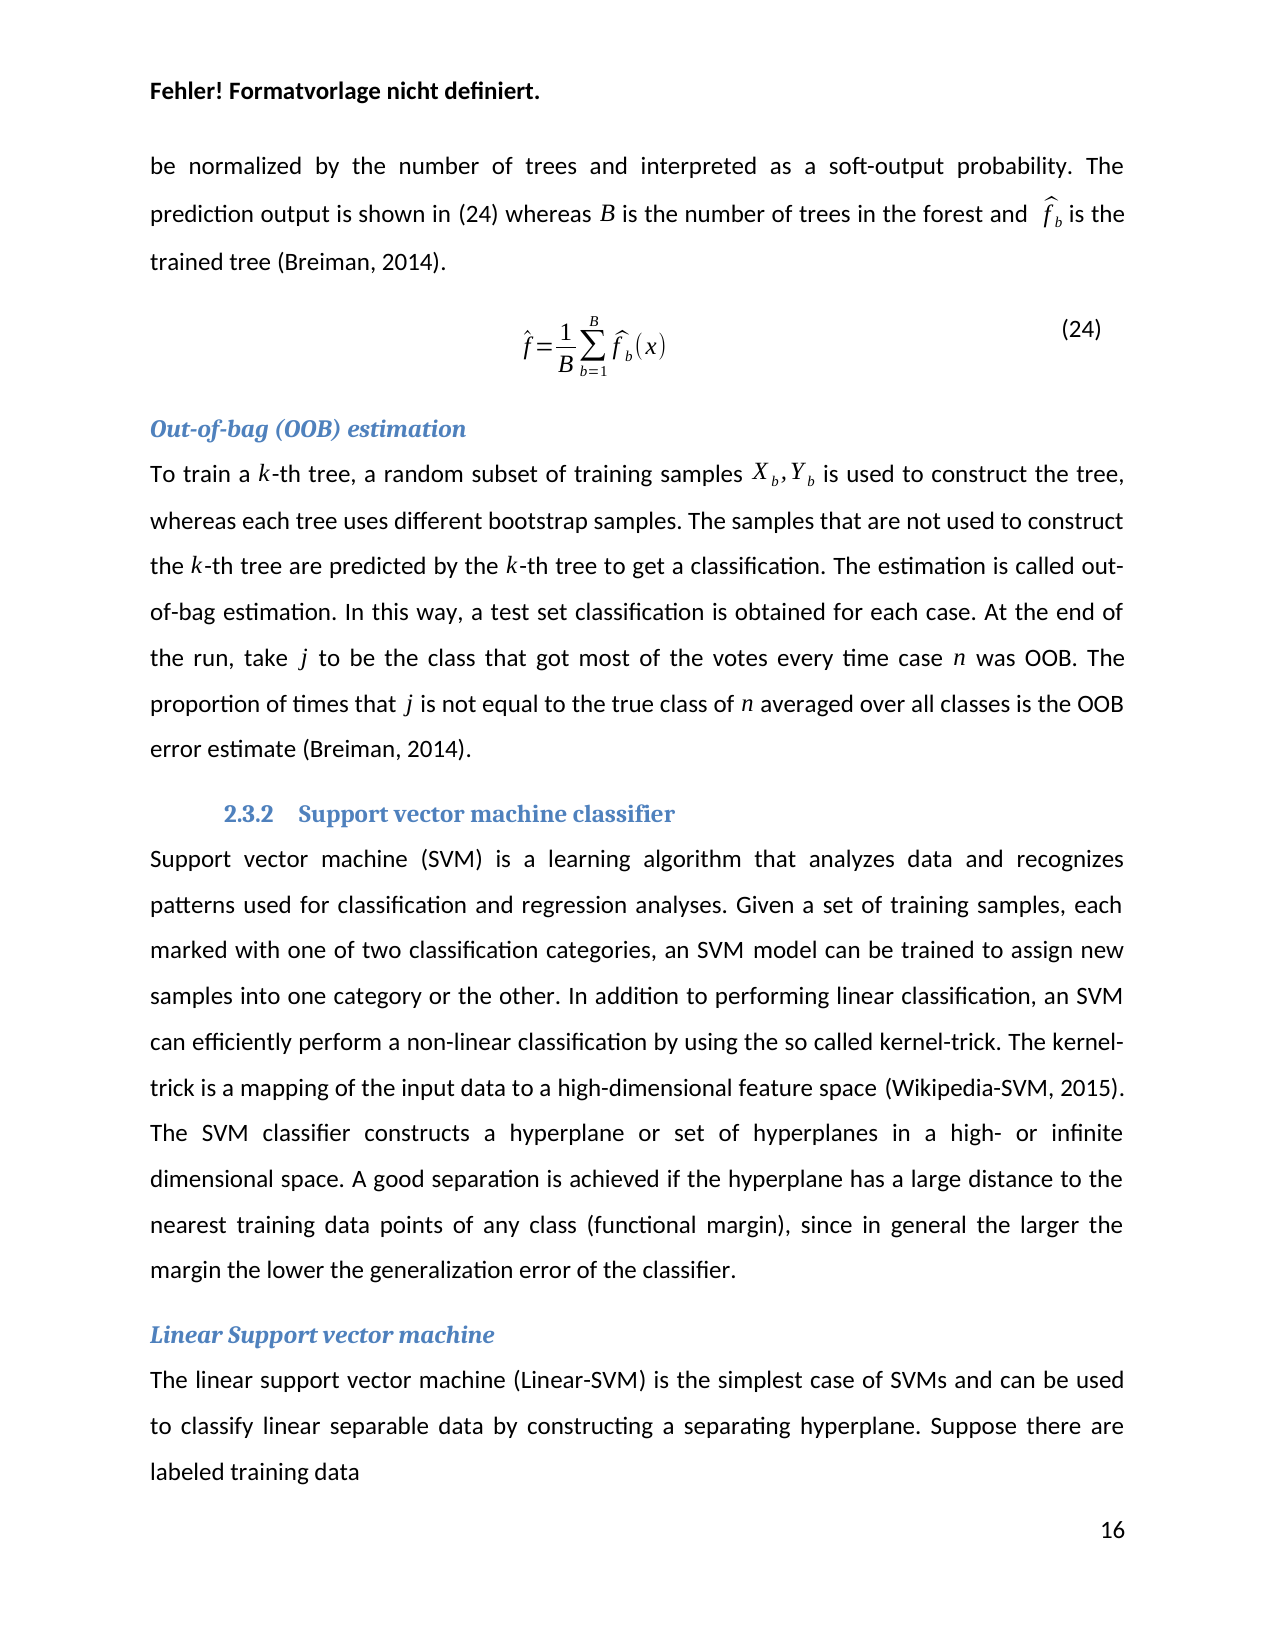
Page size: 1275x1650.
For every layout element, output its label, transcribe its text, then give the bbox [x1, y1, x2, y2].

subtitle Out-of-bag (OOB) estimation [150, 415, 1125, 444]
table_header (24) [1050, 313, 1136, 394]
subtitle Linear Support vector machine [150, 1321, 1125, 1350]
text The linear support vector machine (Linear-SVM) is the simplest case of SVMs and can be used to classify linear separable data by constructing a separating hyperplane. Suppose there are labeled training data [150, 1364, 1125, 1486]
subtitle Support vector machine classifier [224, 800, 1125, 829]
text Support vector machine (SVM) is a learning algorithm that analyzes data and recognizes patterns used for classification and regression analyses. Given a set of training samples, each marked with one of two classification categories, an SVM model can be trained to assign new samples into one category or the other. In addition to performing linear classification, an SVM can efficiently perform a non-linear classification by using the so called kernel-trick. The kernel-trick is a mapping of the input data to a high-dimensional feature space . The SVM classifier constructs a hyperplane or set of hyperplanes in a high- or infinite dimensional space. A good separation is achieved if the hyperplane has a large distance to the nearest training data points of any class (functional margin), since in general the larger the margin the lower the generalization error of the classifier. [150, 843, 1125, 1285]
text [150, 150, 1125, 277]
table_header [139, 313, 1050, 394]
text To train a -th tree, a random subset of training samples is used to construct the tree, whereas each tree uses different bootstrap samples. The samples that are not used to construct the -th tree are predicted by the -th tree to get a classification. The estimation is called out-of-bag estimation. In this way, a test set classification is obtained for each case. At the end of the run, take to be the class that got most of the votes every time case was OOB. The proportion of times that is not equal to the true class of averaged over all classes is the OOB error estimate . [150, 458, 1125, 764]
